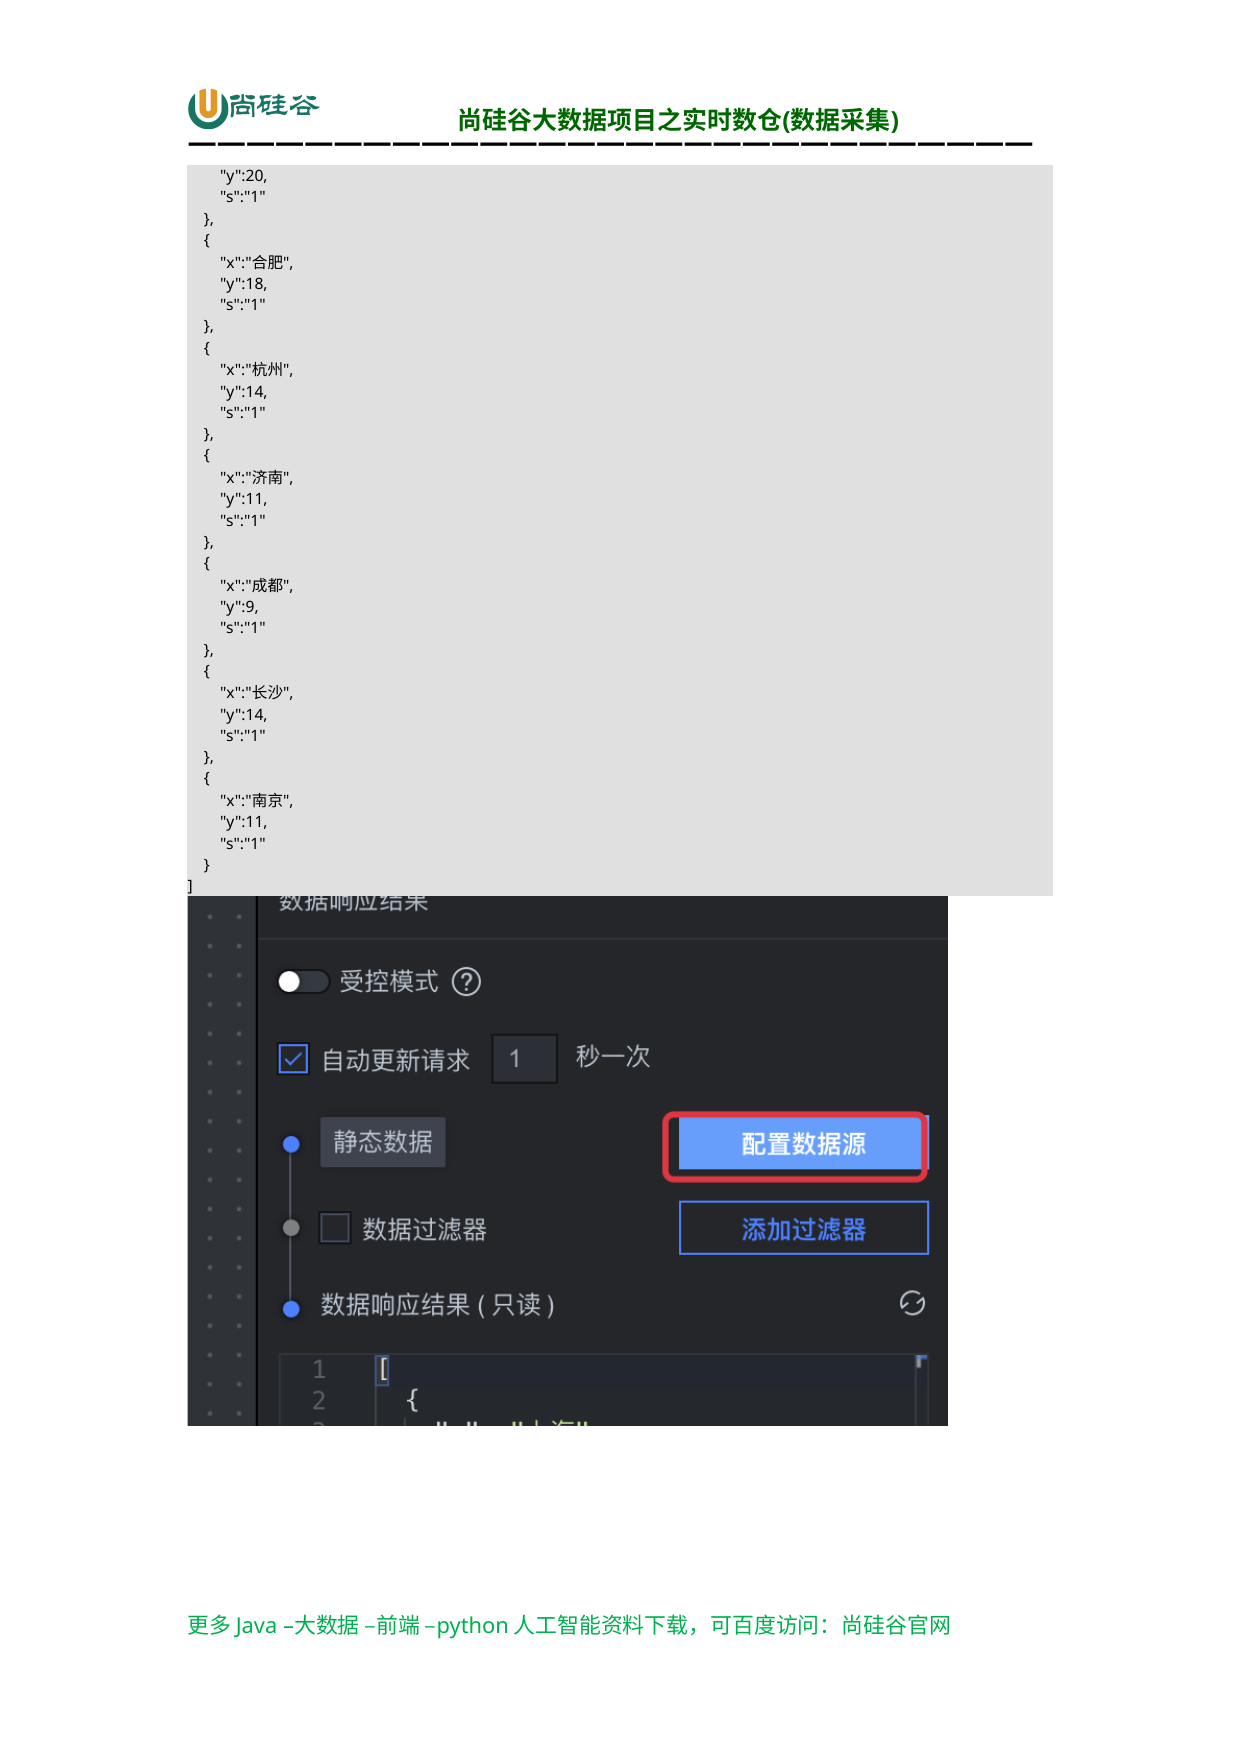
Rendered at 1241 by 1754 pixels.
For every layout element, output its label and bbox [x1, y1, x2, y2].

picture [187, 88, 321, 130]
text [187, 165, 1053, 896]
picture [187, 896, 948, 1426]
